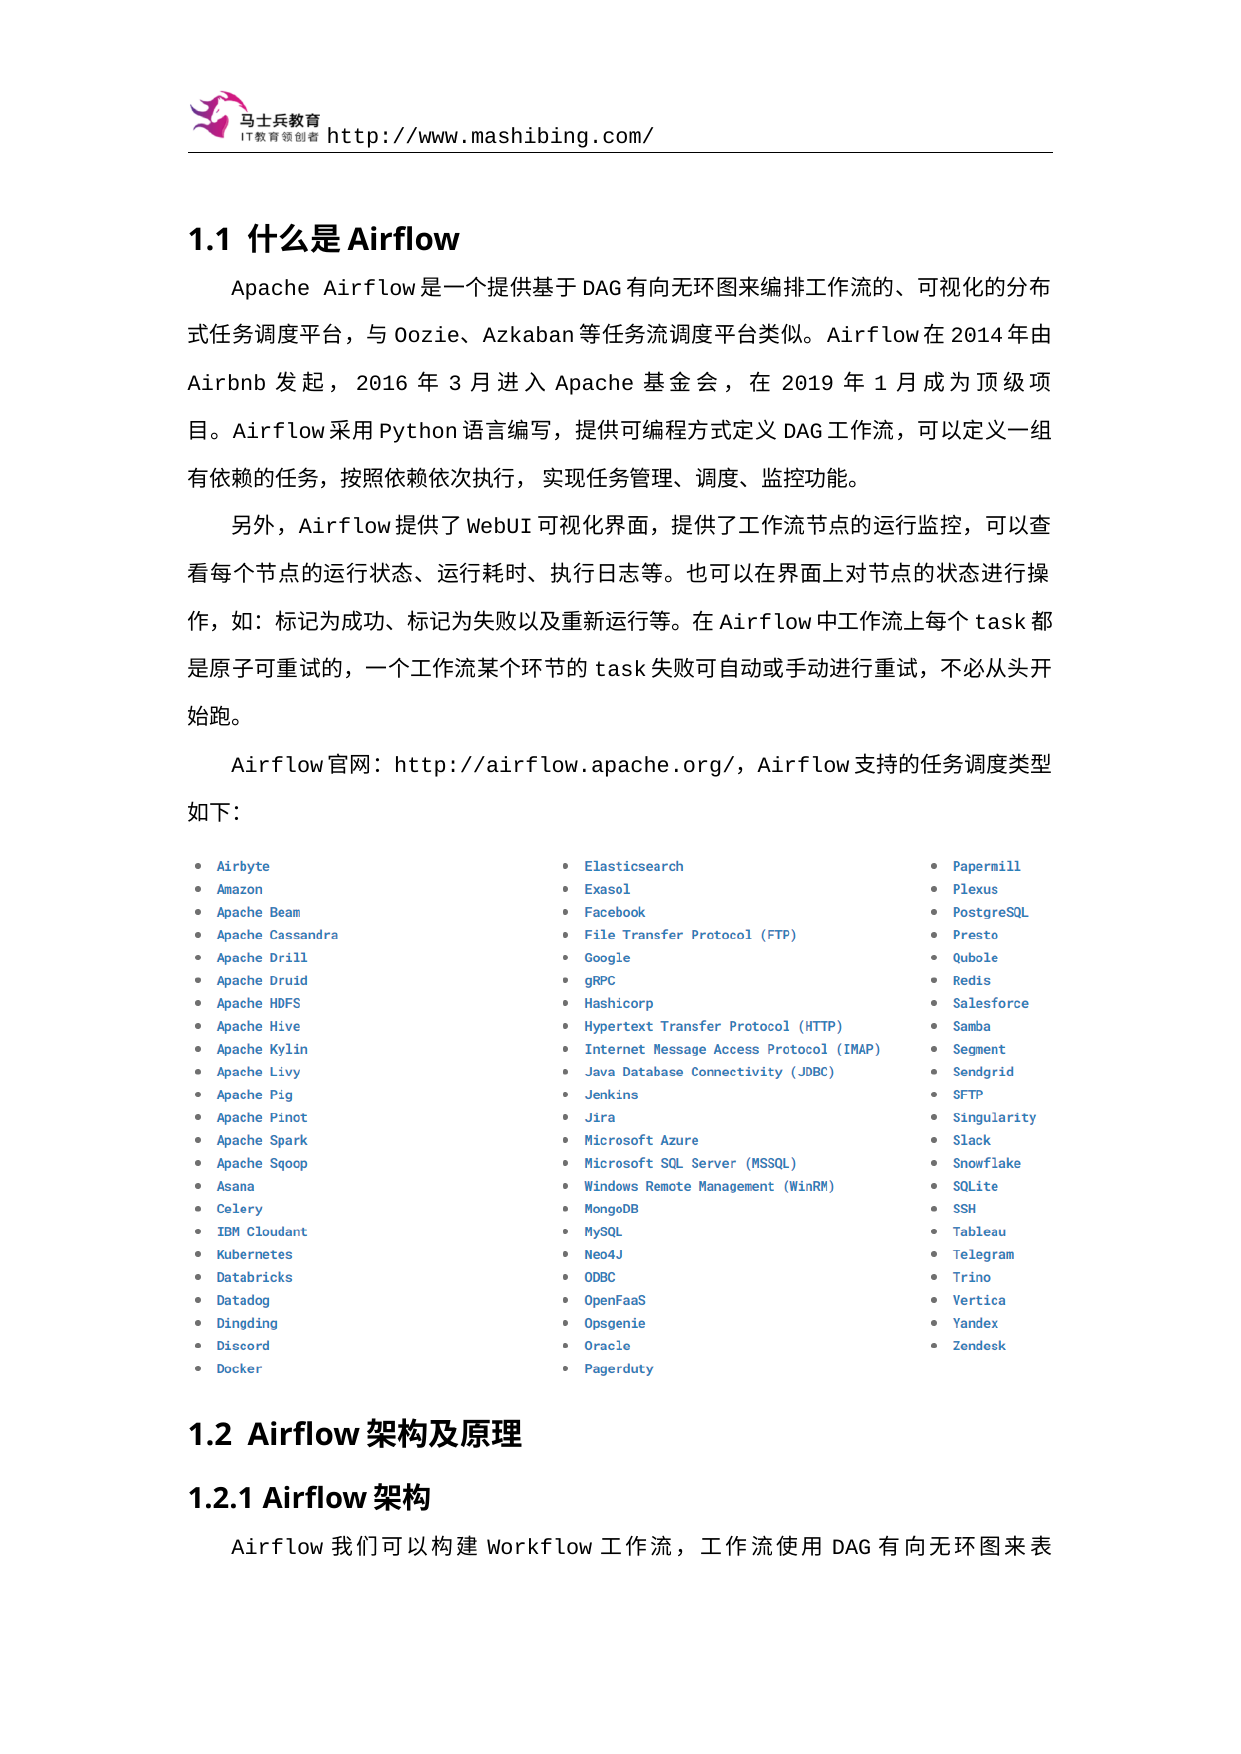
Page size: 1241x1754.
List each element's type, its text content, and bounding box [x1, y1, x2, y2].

text Apache Airflow是一个提供基于DAG有向无环图来编排工作流的、可视化的分布式任务调度平台，与Oozie、Azkaban等任务流调度平台类似。Airflow在2014年由Airbnb发起，2016年3月进入Apache基金会，在2019年1月成为顶级项目。Airflow采用Python语言编写，提供可编程方式定义DAG工作流，可以定义一组有依赖的任务，按照依赖依次执行， 实现任务管理、调度、监控功能。 [187, 269, 1053, 492]
subtitle Airflow架构 [187, 1464, 1053, 1529]
picture [187, 842, 1052, 1387]
picture [187, 88, 327, 144]
text Airflow我们可以构建Workflow工作流，工作流使用DAG有向无环图来表示，DAG指定了任务之间的关系，如下图： [187, 1529, 1053, 1561]
subtitle 什么是Airflow [187, 204, 1053, 269]
text Airflow官网：http://airflow.apache.org/，Airflow支持的任务调度类型如下： [187, 747, 1053, 826]
subtitle Airflow架构及原理 [187, 1399, 1053, 1464]
text 另外，Airflow提供了WebUI可视化界面，提供了工作流节点的运行监控，可以查看每个节点的运行状态、运行耗时、执行日志等。也可以在界面上对节点的状态进行操作，如：标记为成功、标记为失败以及重新运行等。在Airflow中工作流上每个task都是原子可重试的，一个工作流某个环节的task失败可自动或手动进行重试，不必从头开始跑。 [187, 508, 1053, 731]
